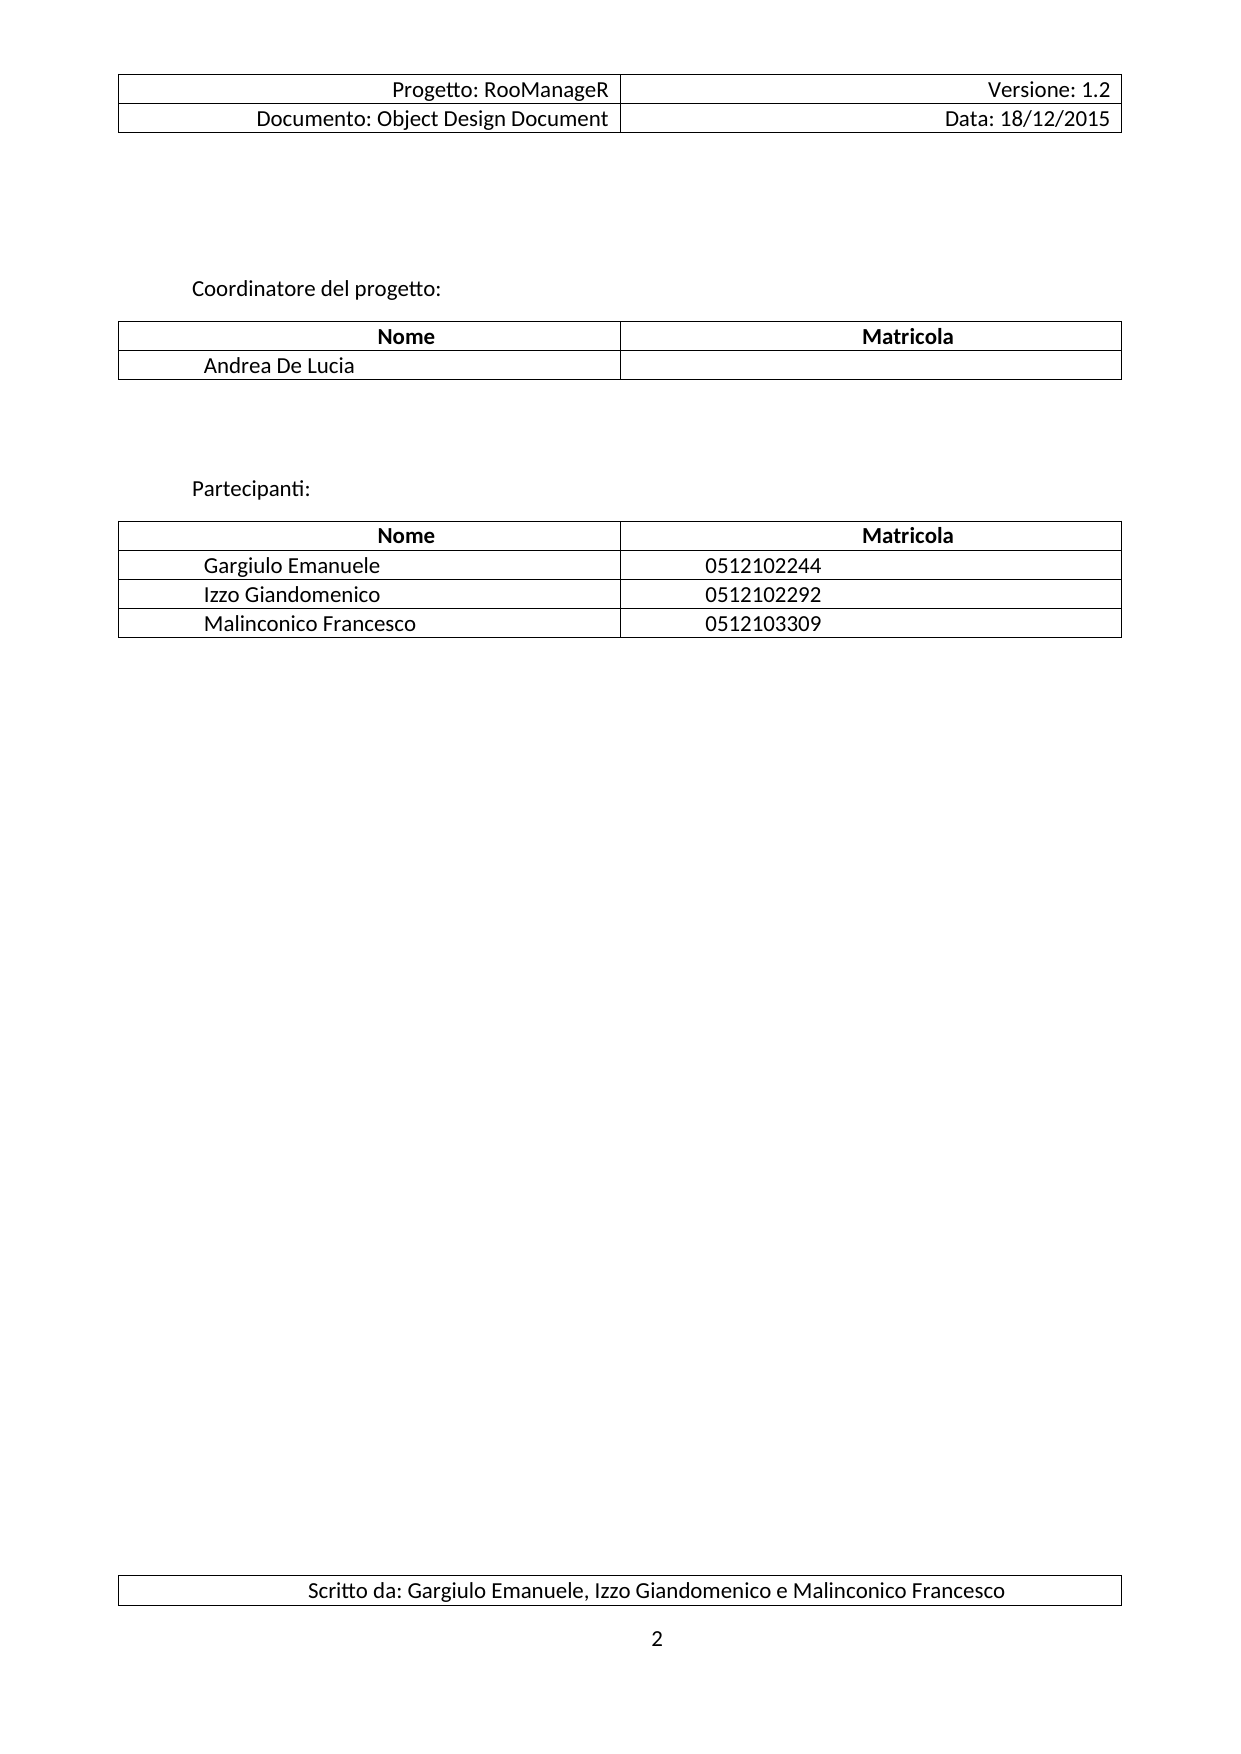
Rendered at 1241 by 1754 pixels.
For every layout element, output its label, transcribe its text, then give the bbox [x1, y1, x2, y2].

table_header Matricola [621, 322, 1121, 350]
table_cell 0512102292 [621, 580, 1121, 608]
table_cell Izzo Giandomenico [119, 580, 620, 608]
text Partecipanti: [192, 474, 1122, 502]
table_cell Andrea De Lucia [119, 351, 620, 379]
table_cell 0512102244 [621, 551, 1121, 579]
text Coordinatore del progetto: [192, 274, 1122, 302]
table_header Scritto da: Gargiulo Emanuele, Izzo Giandomenico e Malinconico Francesco [119, 1576, 1121, 1604]
table_header Matricola [621, 522, 1121, 550]
table_cell 0512103309 [621, 609, 1121, 637]
table_header Nome [119, 522, 620, 550]
table_cell [621, 351, 1121, 379]
table_cell Gargiulo Emanuele [119, 551, 620, 579]
table_cell Malinconico Francesco [119, 609, 620, 637]
table_header Nome [119, 322, 620, 350]
